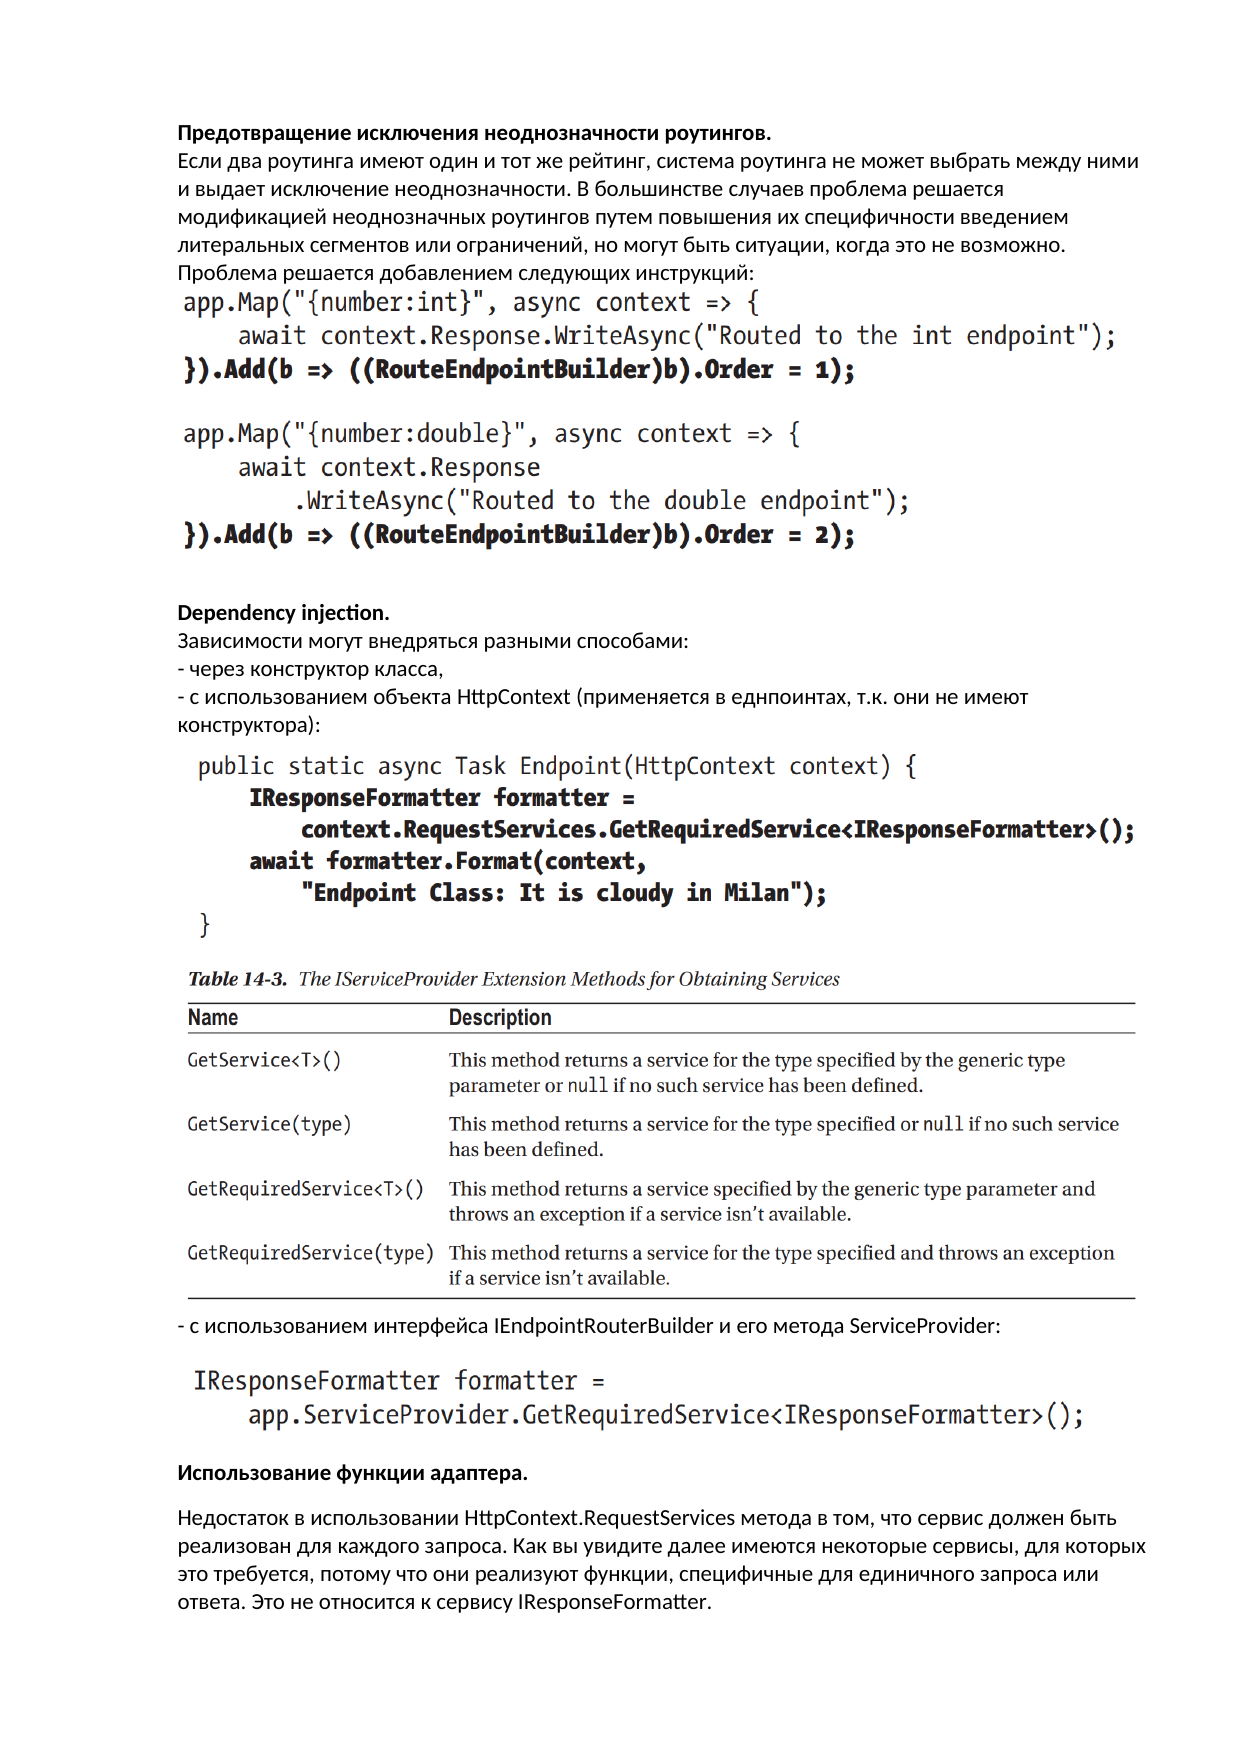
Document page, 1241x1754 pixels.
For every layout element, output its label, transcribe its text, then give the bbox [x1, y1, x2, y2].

text - с использованием интерфейса IEndpointRouterBuilder и его метода ServiceProvider: [177, 1312, 1152, 1339]
text Недостаток в использовании HttpContext.RequestServices метода в том, что сервис должен быть реализован для каждого запроса. Как вы увидите далее имеются некоторые сервисы, для которых это требуется, потому что они реализуют функции, специфичные для единичного запроса или ответа. Это не относится к сервису IResponseFormatter. [177, 1503, 1152, 1615]
text Проблема решается добавлением следующих инструкций: [177, 258, 1152, 286]
text Если два роутинга имеют один и тот же рейтинг, система роутинга не может выбрать между ними и выдает исключение неоднозначности. В большинстве случаев проблема решается модификацией неоднозначных роутингов путем повышения их специфичности введением литеральных сегментов или ограничений, но могут быть ситуации, когда это не возможно. [177, 146, 1152, 258]
picture [177, 737, 1152, 1312]
picture [177, 286, 1124, 570]
text Dependency injection. [177, 598, 1152, 626]
text Использование функции адаптера. [177, 1458, 1152, 1486]
text Зависимости могут внедряться разными способами: [177, 626, 1152, 654]
picture [177, 1367, 1103, 1431]
text - с использованием объекта HttpContext (применяется в еднпоинтах, т.к. они не имеют конструктора): [177, 682, 1152, 737]
text - через конструктор класса, [177, 654, 1152, 682]
text Предотвращение исключения неоднозначности роутингов. [177, 118, 1152, 146]
